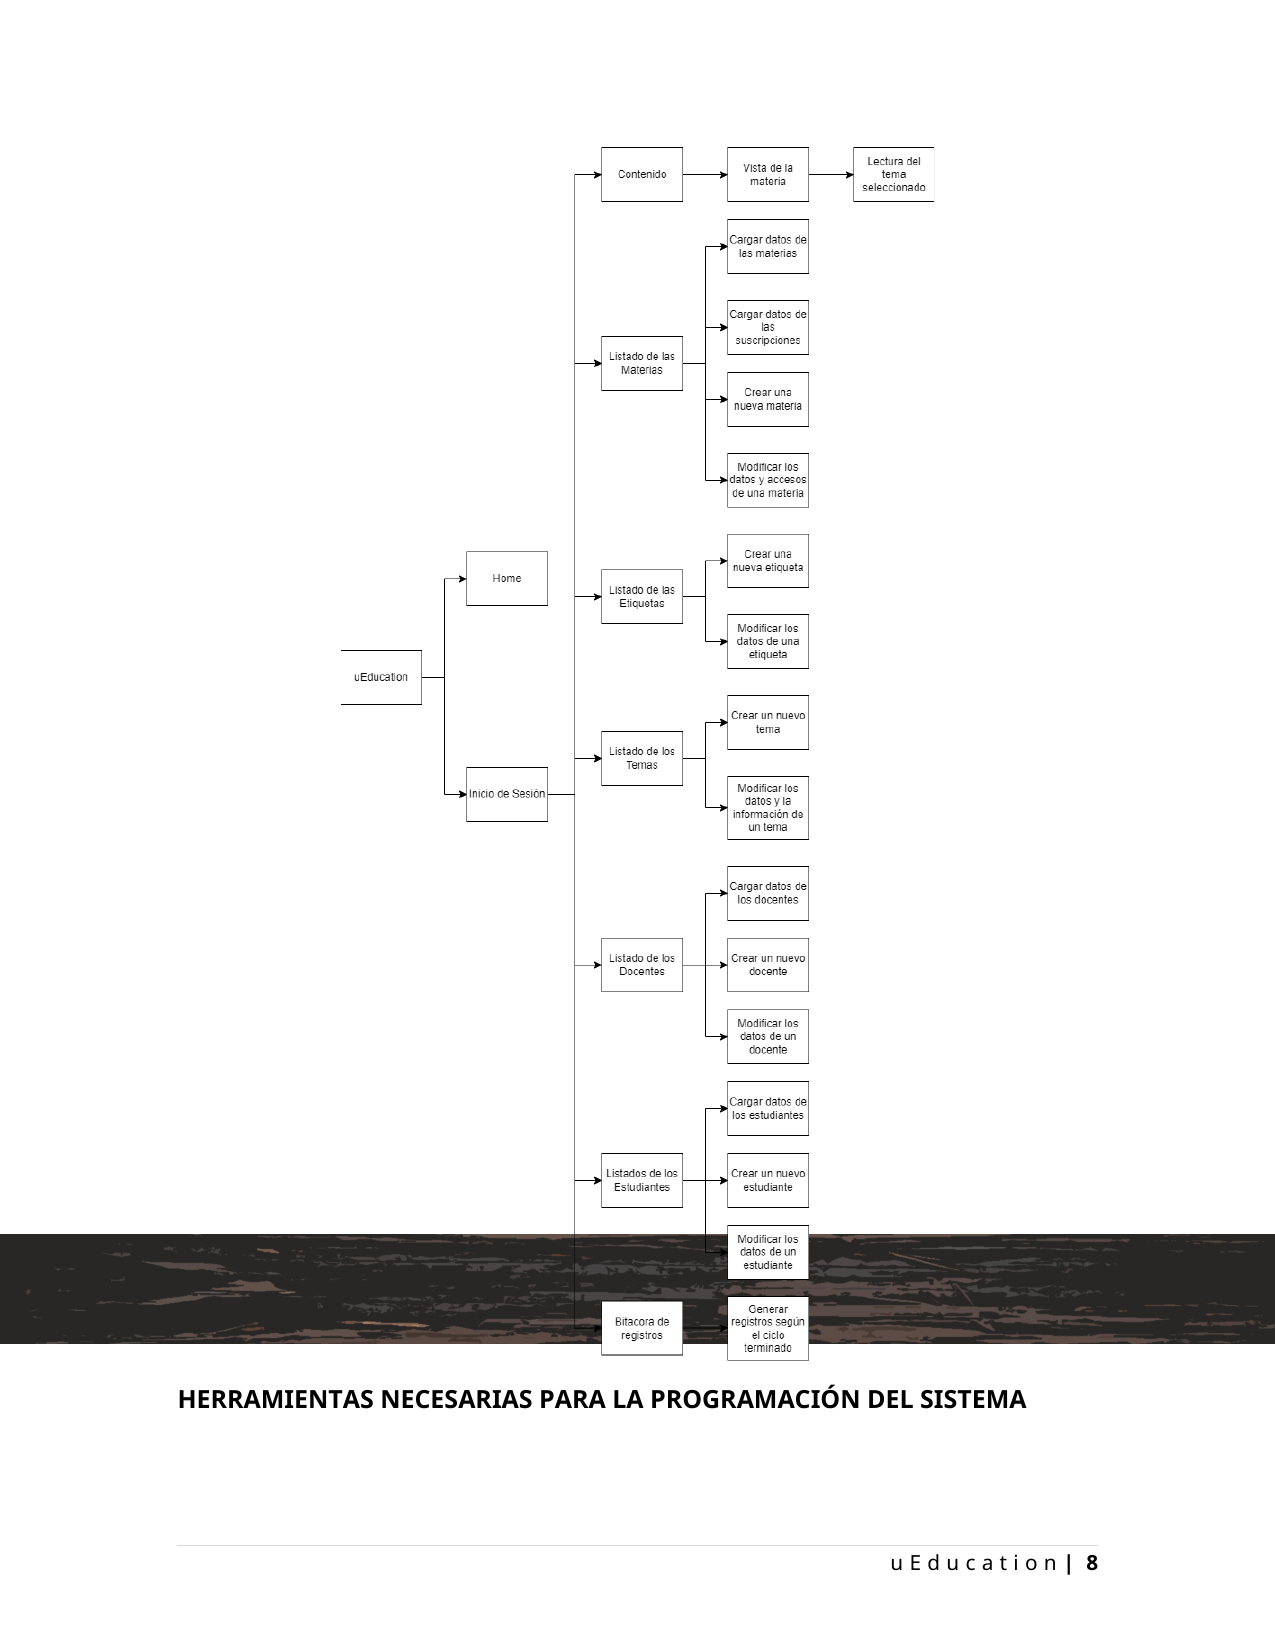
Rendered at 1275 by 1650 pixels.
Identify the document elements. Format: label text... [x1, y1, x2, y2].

subtitle HERRAMIENTAS NECESARIAS PARA LA PROGRAMACIÓN DEL SISTEMA [177, 1382, 1098, 1416]
picture [0, 147, 1275, 1361]
